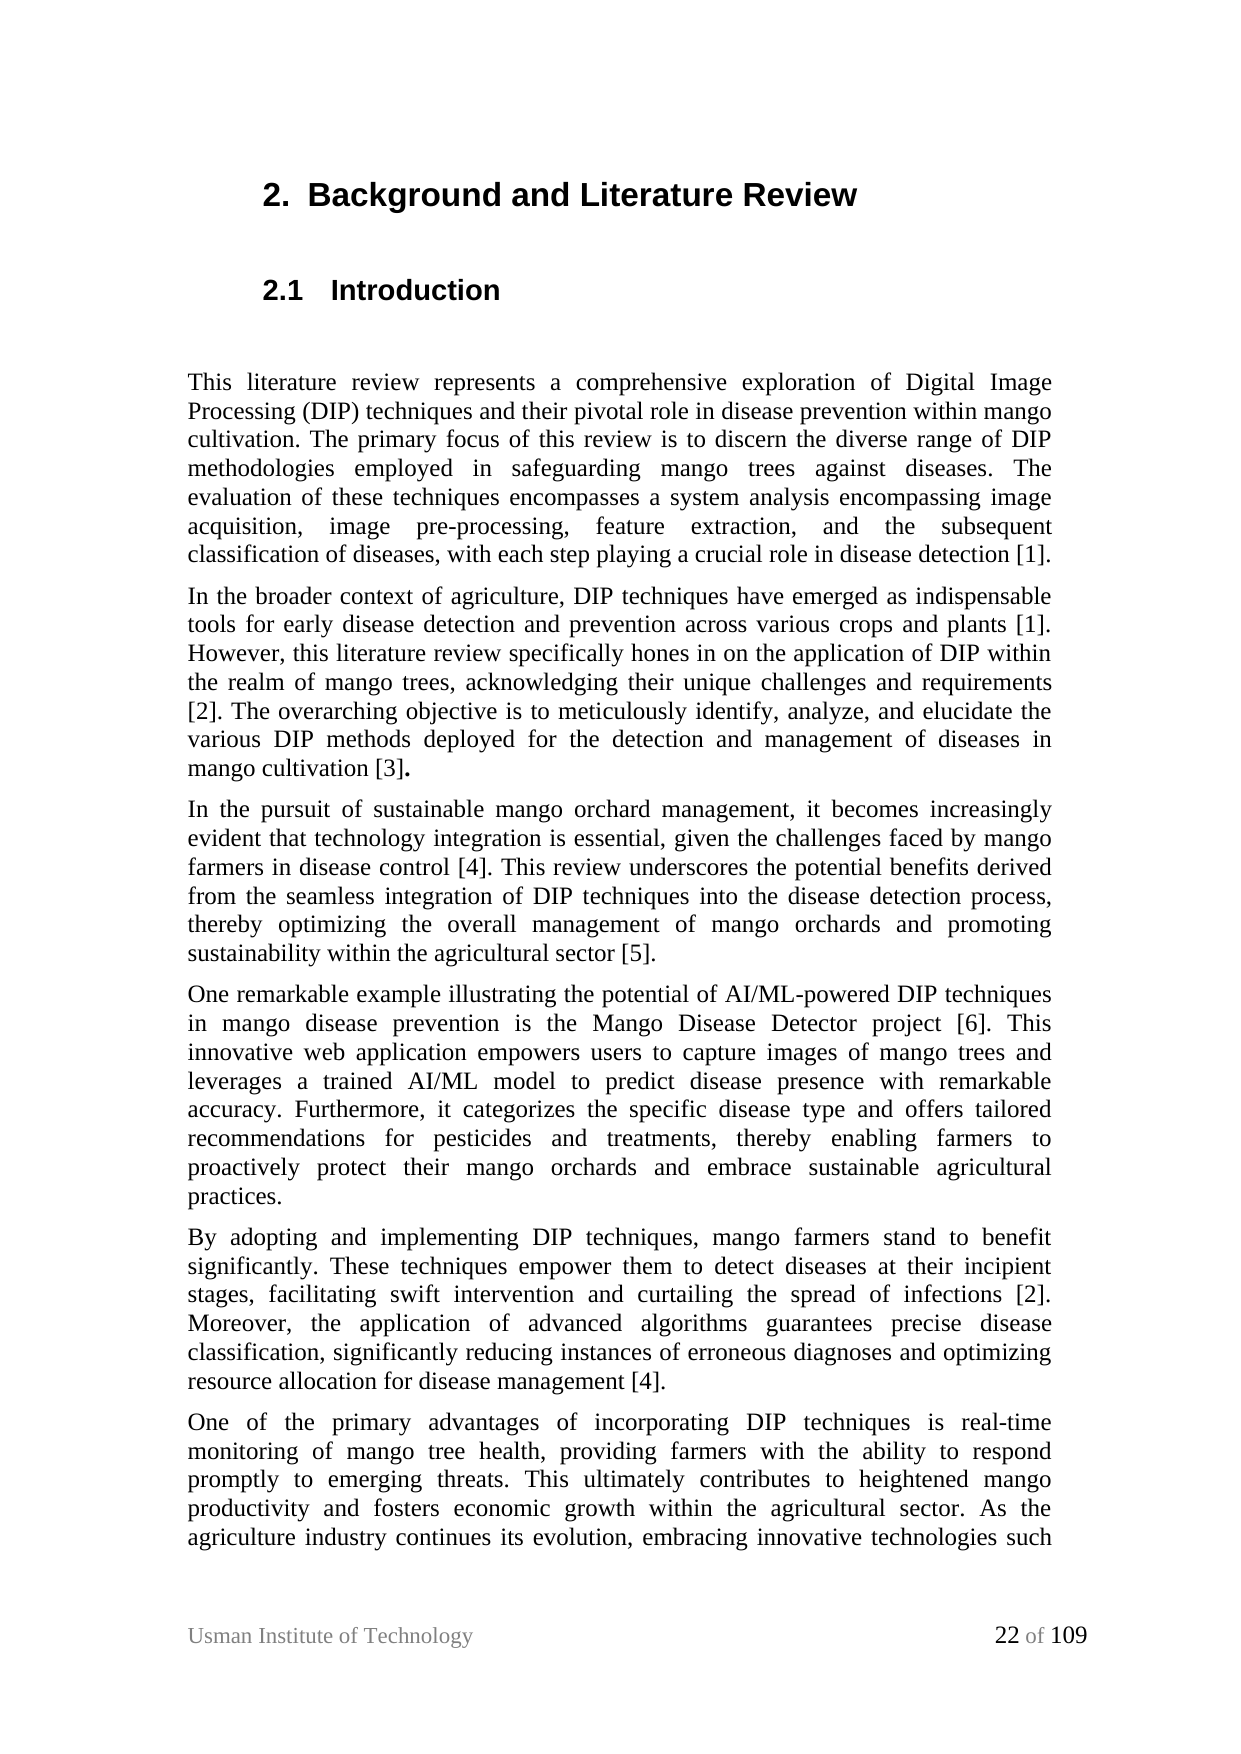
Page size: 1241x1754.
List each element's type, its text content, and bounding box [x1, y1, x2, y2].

text By adopting and implementing DIP techniques, mango farmers stand to benefit significantly. These techniques empower them to detect diseases at their incipient stages, facilitating swift intervention and curtailing the spread of infections [2]. Moreover, the application of advanced algorithms guarantees precise disease classification, significantly reducing instances of erroneous diagnoses and optimizing resource allocation for disease management [4]. [187, 1222, 1053, 1394]
subtitle Introduction [262, 273, 1053, 307]
text This literature review represents a comprehensive exploration of Digital Image Processing (DIP) techniques and their pivotal role in disease prevention within mango cultivation. The primary focus of this review is to discern the diverse range of DIP methodologies employed in safeguarding mango trees against diseases. The evaluation of these techniques encompasses a system analysis encompassing image acquisition, image pre-processing, feature extraction, and the subsequent classification of diseases, with each step playing a crucial role in disease detection [1]. [187, 367, 1053, 568]
text In the pursuit of sustainable mango orchard management, it becomes increasingly evident that technology integration is essential, given the challenges faced by mango farmers in disease control [4]. This review underscores the potential benefits derived from the seamless integration of DIP techniques into the disease detection process, thereby optimizing the overall management of mango orchards and promoting sustainability within the agricultural sector [5]. [187, 794, 1053, 967]
text In the broader context of agriculture, DIP techniques have emerged as indispensable tools for early disease detection and prevention across various crops and plants [1]. However, this literature review specifically hones in on the application of DIP within the realm of mango trees, acknowledging their unique challenges and requirements [2]. The overarching objective is to meticulously identify, analyze, and elucidate the various DIP methods deployed for the detection and management of diseases in mango cultivation [3]. [187, 581, 1053, 782]
subtitle Background and Literature Review [262, 175, 1053, 213]
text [187, 1407, 1053, 1551]
text One remarkable example illustrating the potential of AI/ML-powered DIP techniques in mango disease prevention is the Mango Disease Detector project [6]. This innovative web application empowers users to capture images of mango trees and leverages a trained AI/ML model to predict disease presence with remarkable accuracy. Furthermore, it categorizes the specific disease type and offers tailored recommendations for pesticides and treatments, thereby enabling farmers to proactively protect their mango orchards and embrace sustainable agricultural practices. [187, 979, 1053, 1209]
